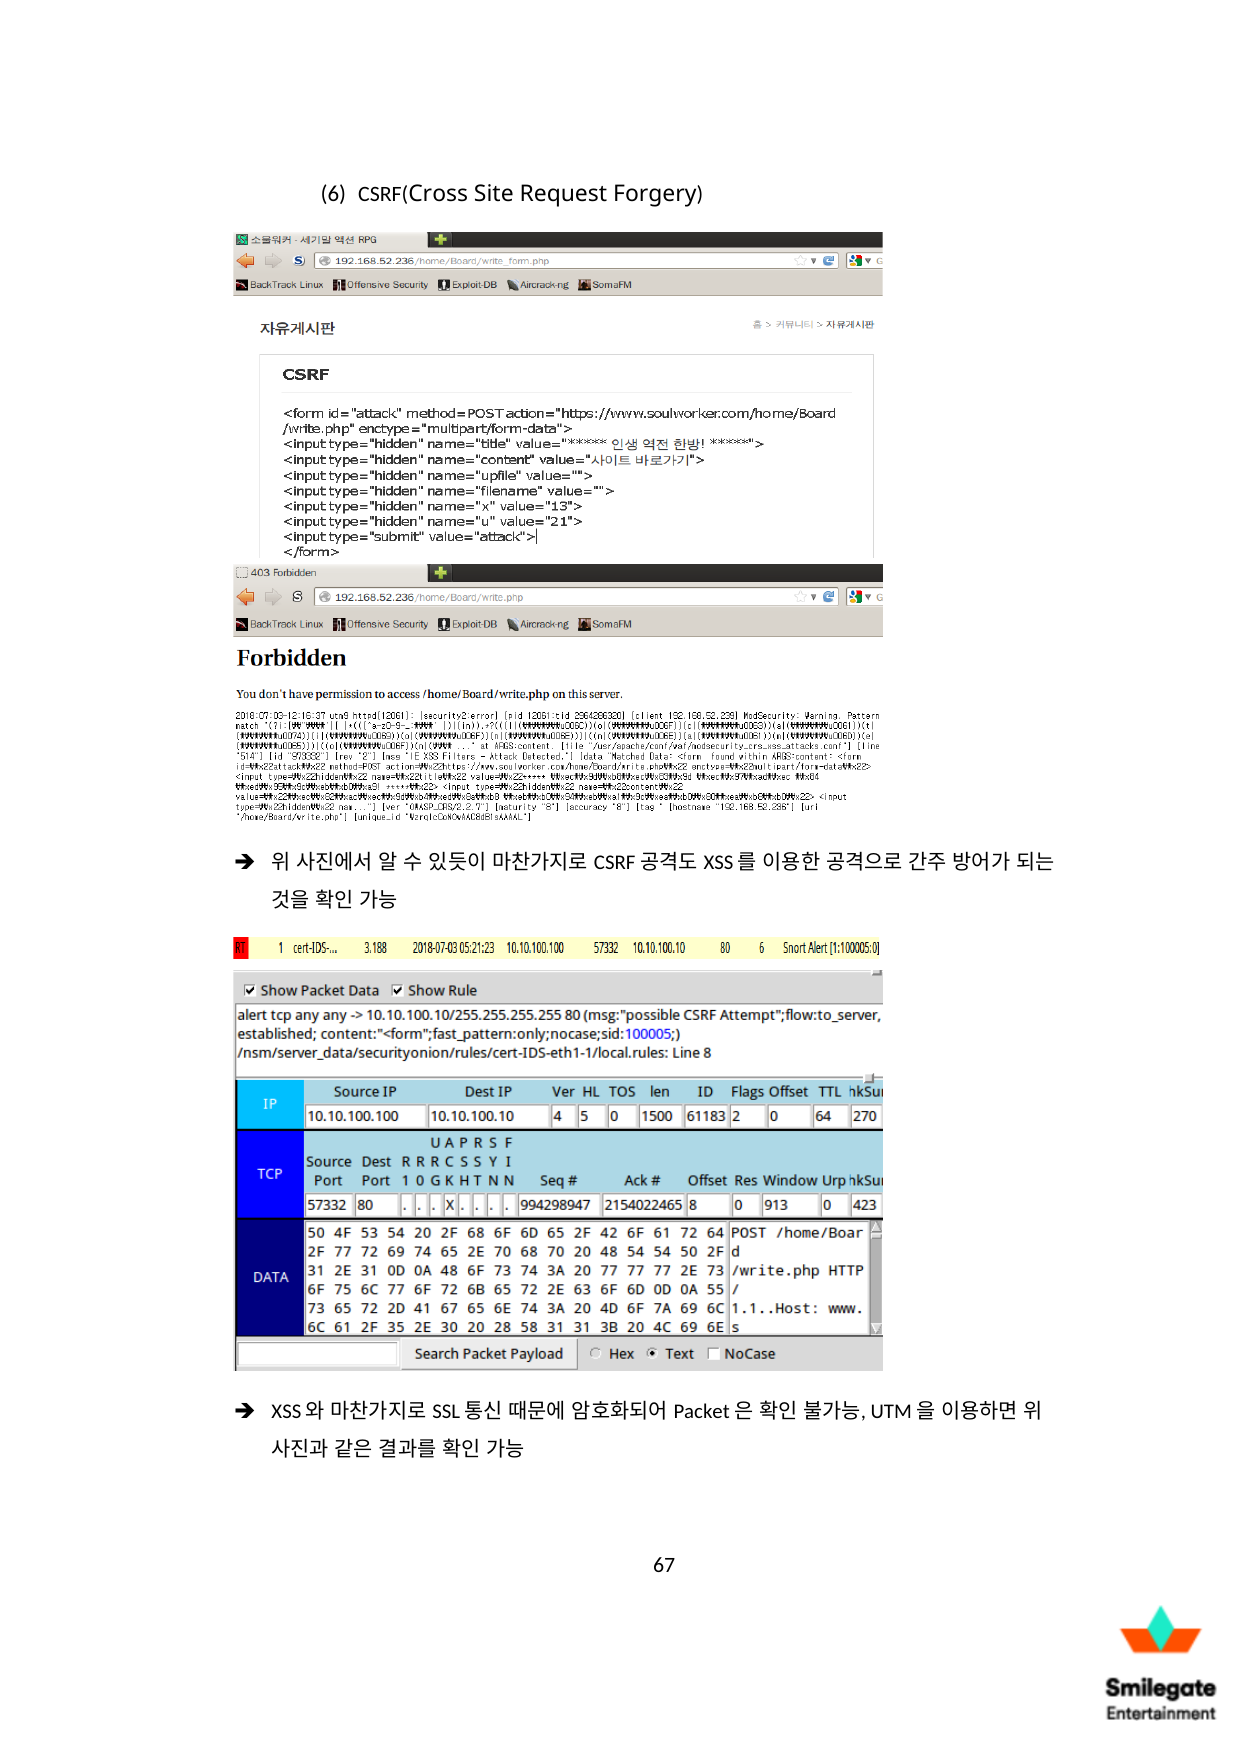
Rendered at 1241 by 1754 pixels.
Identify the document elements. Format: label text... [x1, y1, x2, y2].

list XSS와 마찬가지로 SSL통신 때문에 암호화되어 Packet은 확인 불가능, UTM을 이용하면 위 사진과 같은 결과를 확인 가능 [234, 1394, 1090, 1462]
picture [233, 937, 880, 959]
list CSRF(Cross Site Request Forgery) [320, 177, 1090, 208]
list 위 사진에서 알 수 있듯이 마찬가지로 CSRF 공격도 XSS를 이용한 공격으로 간주 방어가 되는 것을 확인 가능 [234, 845, 1090, 913]
picture [233, 564, 883, 703]
picture [1090, 1604, 1228, 1733]
picture [233, 232, 883, 558]
picture [233, 709, 883, 822]
picture [233, 970, 883, 1371]
